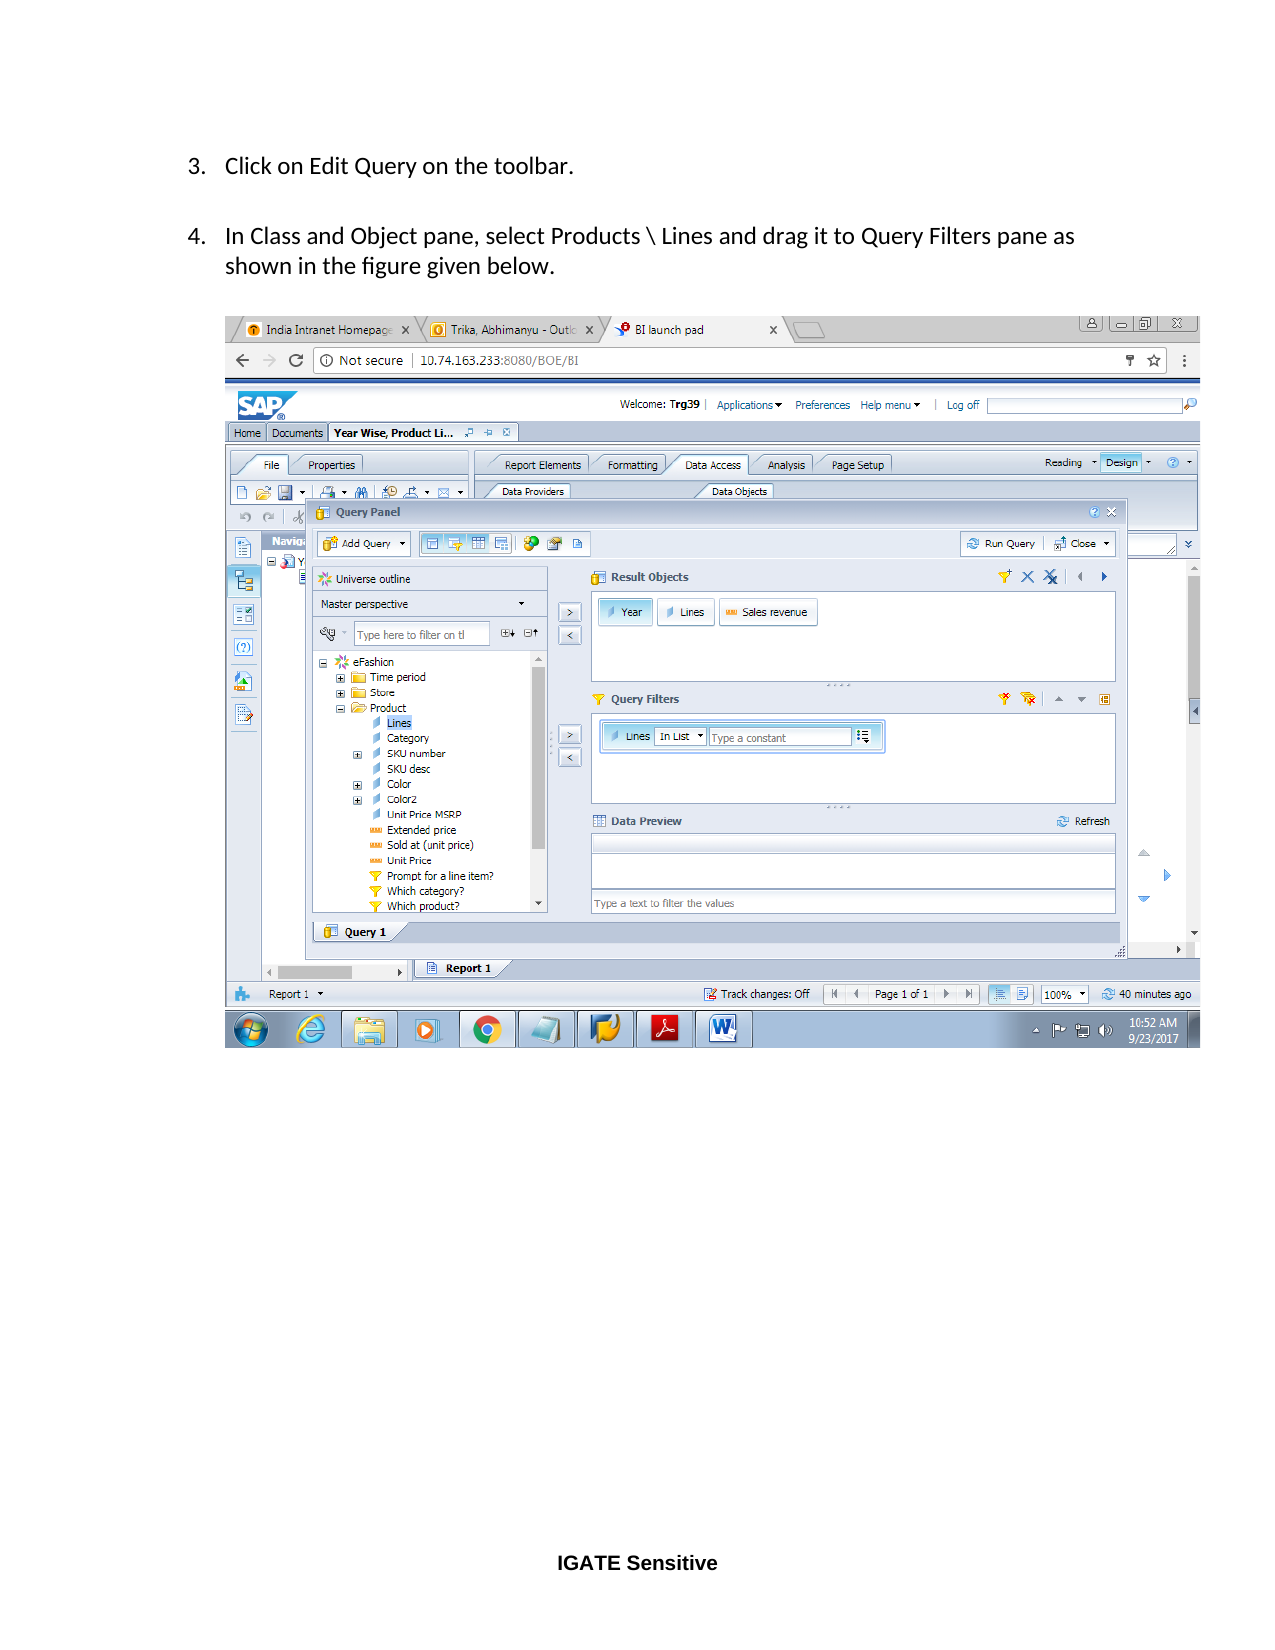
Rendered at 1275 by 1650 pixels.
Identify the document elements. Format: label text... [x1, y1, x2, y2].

picture [225, 316, 1200, 1048]
list Click on Edit Query on the toolbar. [187, 150, 1125, 181]
list In Class and Object pane, select Products \ Lines and drag it to Query Filters pane as shown in the figure given below. [187, 220, 1125, 281]
